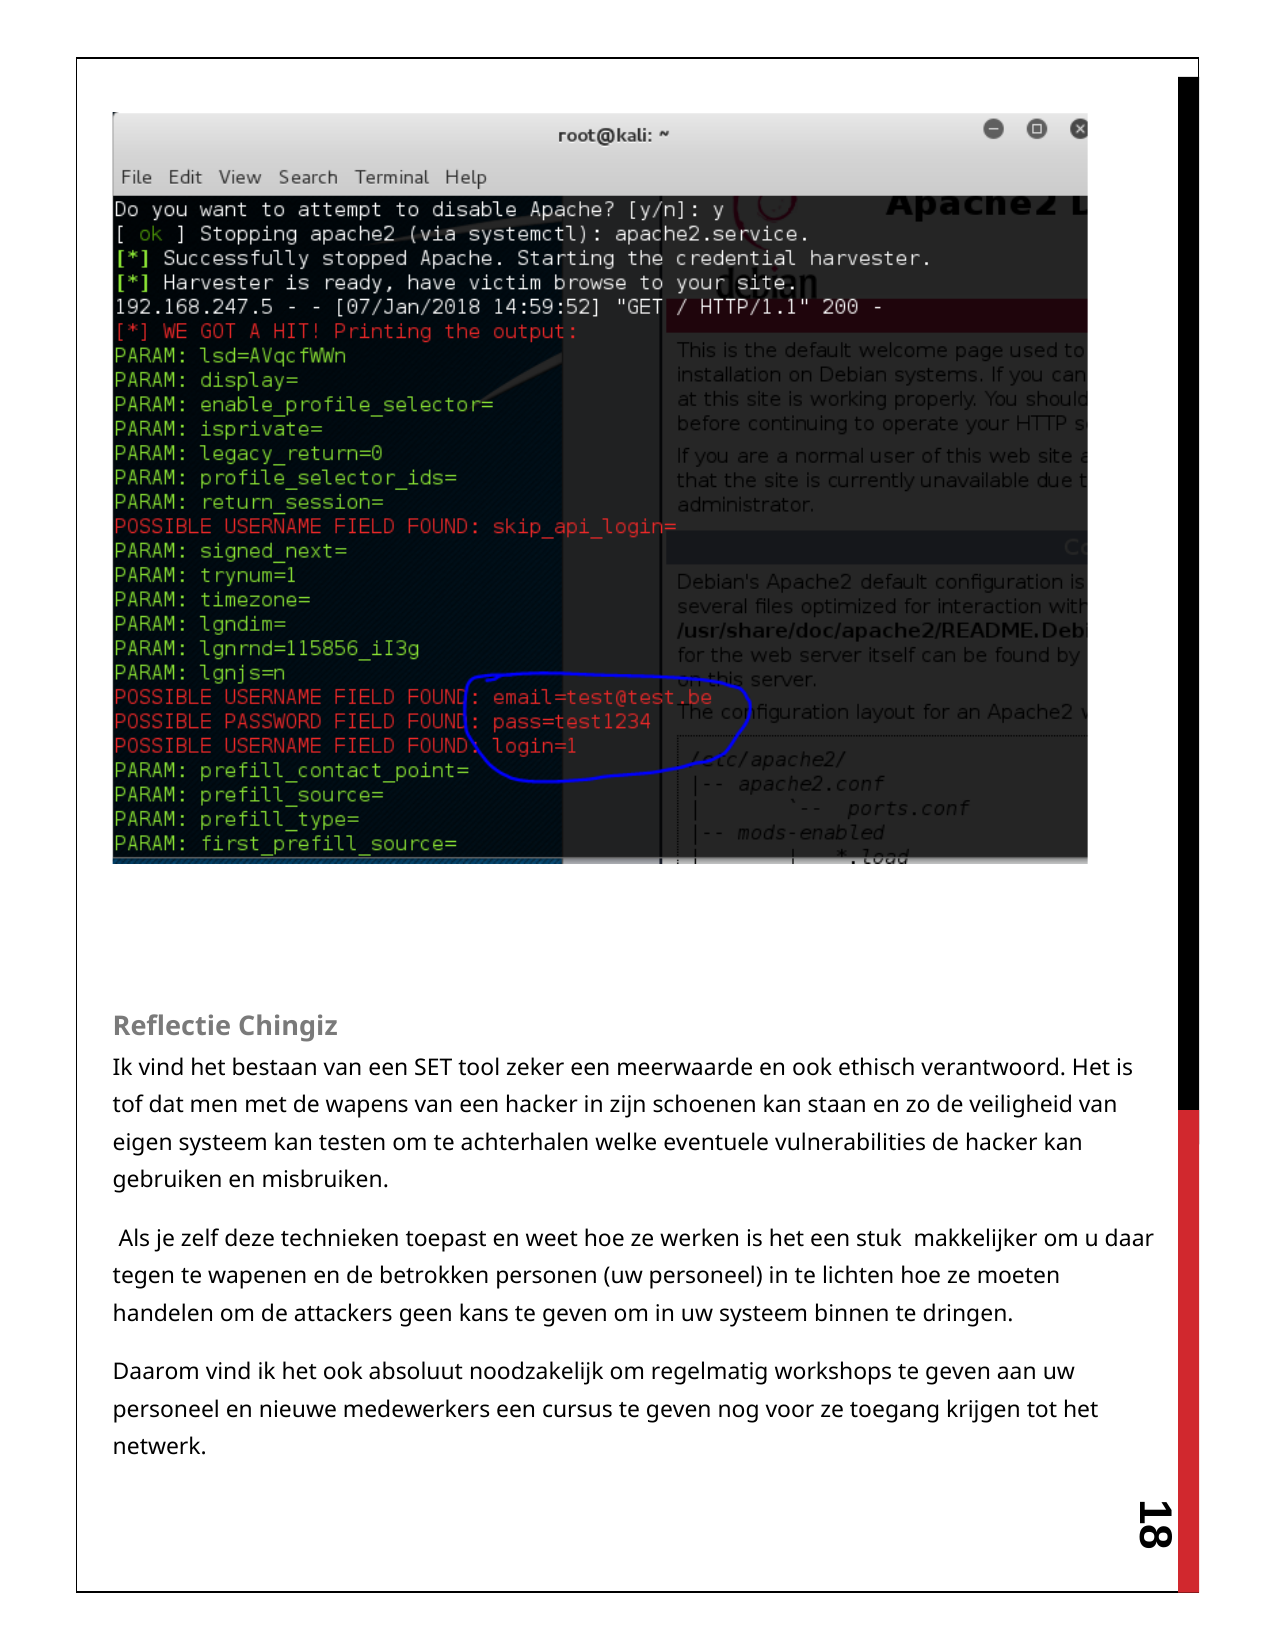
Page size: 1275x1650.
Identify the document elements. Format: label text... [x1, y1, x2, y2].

picture [112, 112, 1088, 864]
text Daarom vind ik het ook absoluut noodzakelijk om regelmatig workshops te geven aan uw personeel en nieuwe medewerkers een cursus te geven nog voor ze toegang krijgen tot het netwerk. [112, 1355, 1162, 1461]
text Als je zelf deze technieken toepast en weet hoe ze werken is het een stuk makkelijker om u daar tegen te wapenen en de betrokken personen (uw personeel) in te lichten hoe ze moeten handelen om de attackers geen kans te geven om in uw systeem binnen te dringen. [112, 1222, 1162, 1328]
text Ik vind het bestaan van een SET tool zeker een meerwaarde en ook ethisch verantwoord. Het is tof dat men met de wapens van een hacker in zijn schoenen kan staan en zo de veiligheid van eigen systeem kan testen om te achterhalen welke eventuele vulnerabilities de hacker kan gebruiken en misbruiken. [112, 1051, 1162, 1195]
subtitle Reflectie Chingiz [112, 1007, 1162, 1044]
